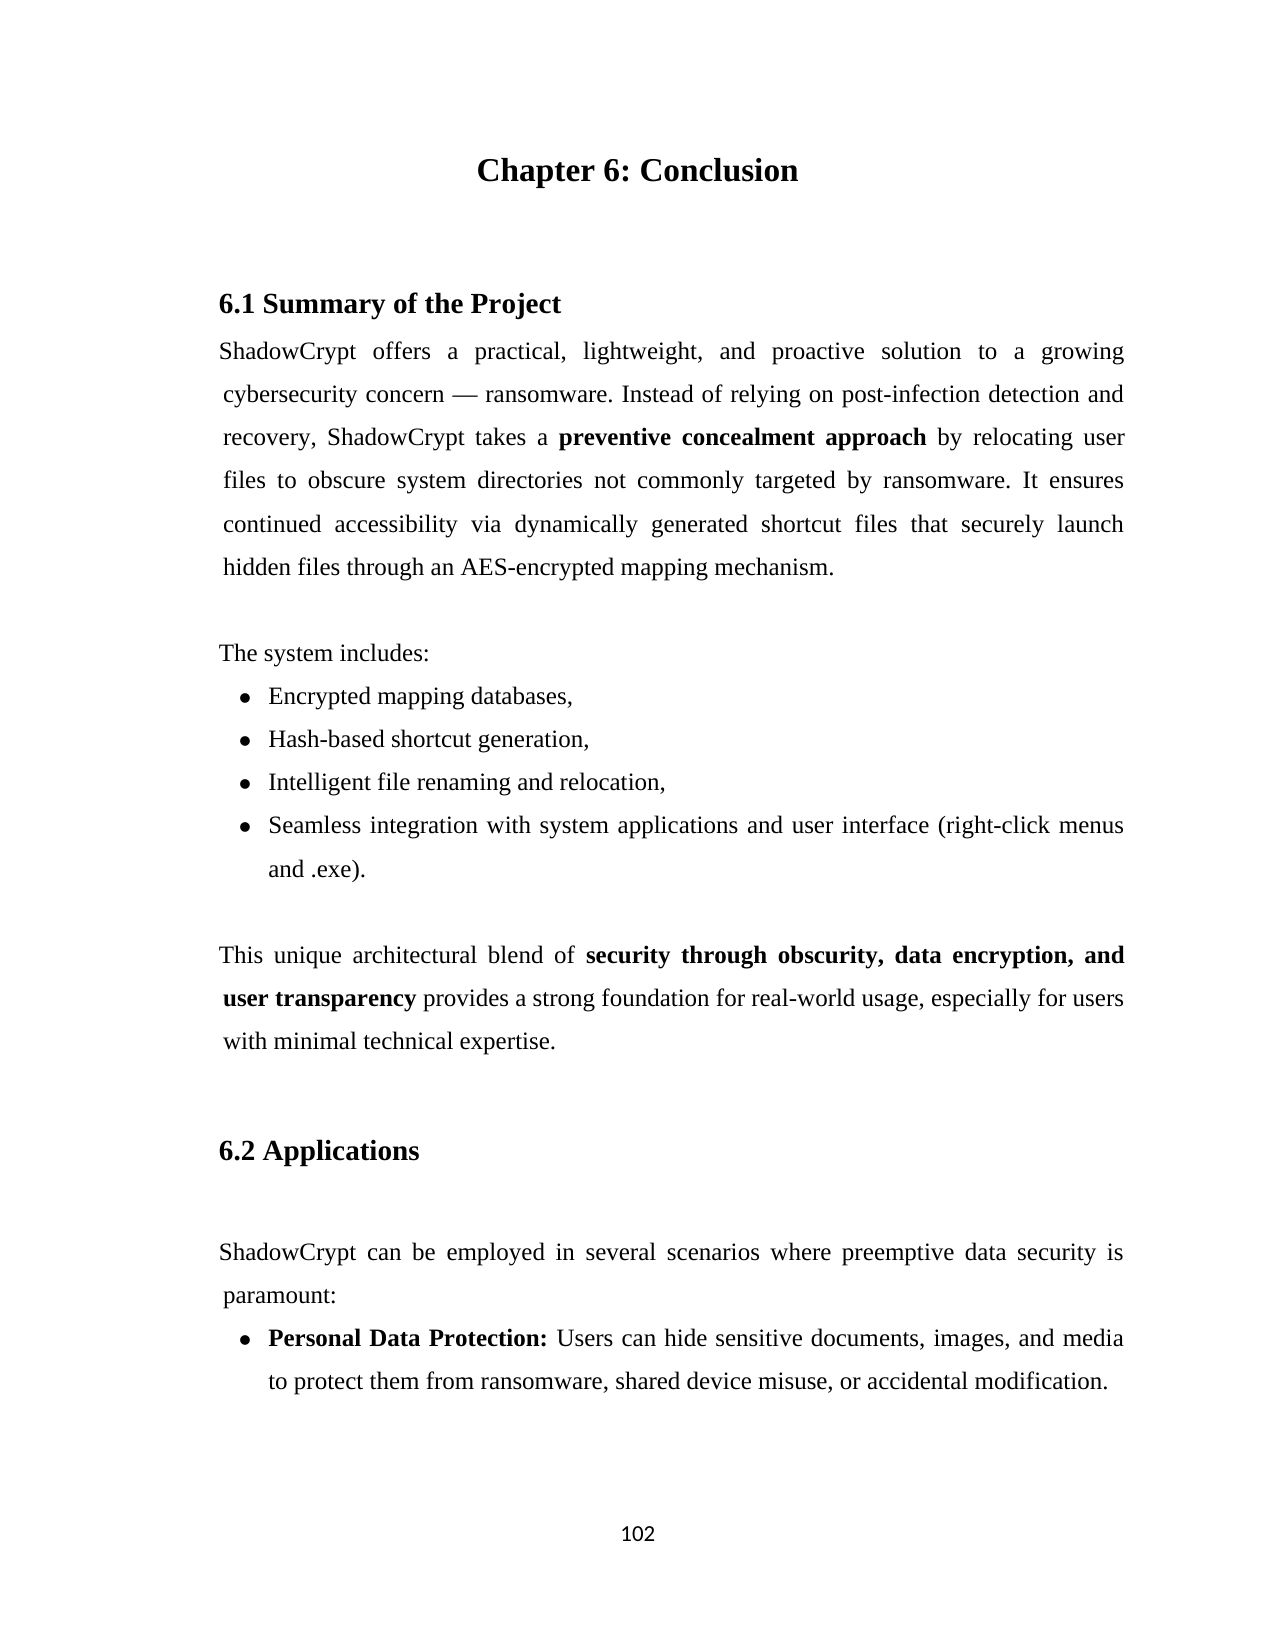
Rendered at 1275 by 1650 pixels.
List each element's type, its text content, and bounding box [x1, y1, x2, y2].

text ShadowCrypt can be employed in several scenarios where preemptive data security is paramount: [219, 1237, 1125, 1308]
subtitle 6.2 Applications [219, 1133, 1125, 1167]
list Intelligent file renaming and relocation, [238, 767, 1125, 796]
text The system includes: [219, 638, 1125, 667]
subtitle Chapter 6: Conclusion [150, 150, 1125, 188]
list Encrypted mapping databases, [238, 681, 1125, 710]
list Hash-based shortcut generation, [238, 724, 1125, 753]
list Personal Data Protection: Users can hide sensitive documents, images, and media to protect them from ransomware, shared device misuse, or accidental modification. [238, 1323, 1125, 1395]
text ShadowCrypt offers a practical, lightweight, and proactive solution to a growing cybersecurity concern — ransomware. Instead of relying on post-infection detection and recovery, ShadowCrypt takes a preventive concealment approach by relocating user files to obscure system directories not commonly targeted by ransomware. It ensures continued accessibility via dynamically generated shortcut files that securely launch hidden files through an AES-encrypted mapping mechanism. [219, 336, 1125, 581]
subtitle 6.1 Summary of the Project [219, 286, 1125, 319]
text This unique architectural blend of security through obscurity, data encryption, and user transparency provides a strong foundation for real-world usage, especially for users with minimal technical expertise. [219, 940, 1125, 1055]
list Seamless integration with system applications and user interface (right-click menus and .exe). [238, 811, 1125, 882]
